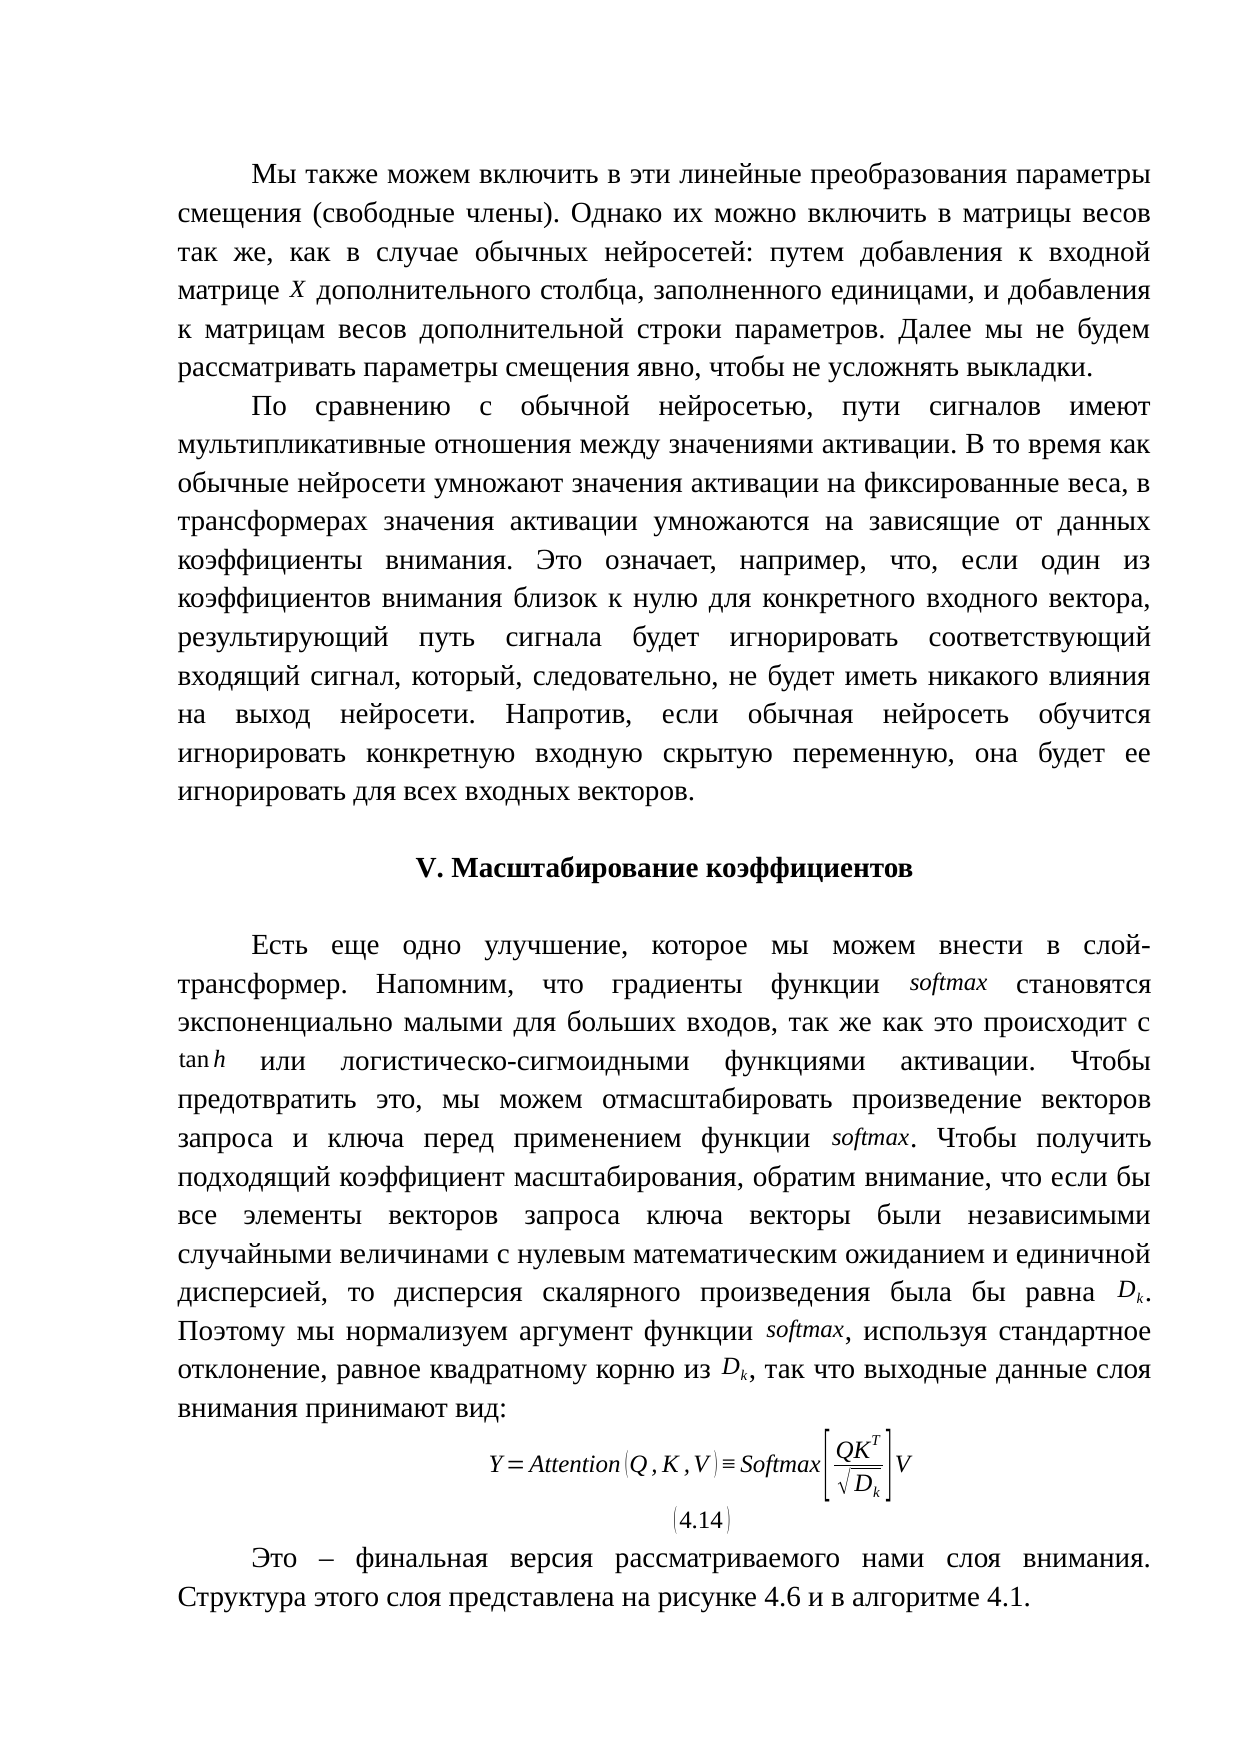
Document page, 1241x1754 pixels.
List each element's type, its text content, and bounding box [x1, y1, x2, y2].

text По сравнению с обычной нейросетью, пути сигналов имеют мультипликативные отношения между значениями активации. В то время как обычные нейросети умножают значения активации на фиксированные веса, в трансформерах значения активации умножаются на зависящие от данных коэффициенты внимания. Это означает, например, что, если один из коэффициентов внимания близок к нулю для конкретного входного вектора, результирующий путь сигнала будет игнорировать соответствующий входящий сигнал, который, следовательно, не будет иметь никакого влияния на выход нейросети. Напротив, если обычная нейросеть обучится игнорировать конкретную входную скрытую переменную, она будет ее игнорировать для всех входных векторов. [177, 388, 1152, 807]
text Есть еще одно улучшение, которое мы можем внести в слой-трансформер. Напомним, что градиенты функции становятся экспоненциально малыми для больших входов, так же как это происходит с или логистическо-сигмоидными функциями активации. Чтобы предотвратить это, мы можем отмасштабировать произведение векторов запроса и ключа перед применением функции . Чтобы получить подходящий коэффициент масштабирования, обратим внимание, что если бы все элементы векторов запроса ключа векторы были независимыми случайными величинами с нулевым математическим ожиданием и единичной дисперсией, то дисперсия скалярного произведения была бы равна . Поэтому мы нормализуем аргумент функции , используя стандартное отклонение, равное квадратному корню из , так что выходные данные слоя внимания принимают вид: [177, 927, 1152, 1423]
text Это – финальная версия рассматриваемого нами слоя внимания. Структура этого слоя представлена на рисунке 4.6 и в алгоритме 4.1. [177, 1541, 1152, 1613]
text V. Масштабирование коэффициентов [177, 850, 1152, 884]
text Мы также можем включить в эти линейные преобразования параметры смещения (свободные члены). Однако их можно включить в матрицы весов так же, как в случае обычных нейросетей: путем добавления к входной матрице дополнительного столбца, заполненного единицами, и добавления к матрицам весов дополнительной строки параметров. Далее мы не будем рассматривать параметры смещения явно, чтобы не усложнять выкладки. [177, 157, 1152, 383]
